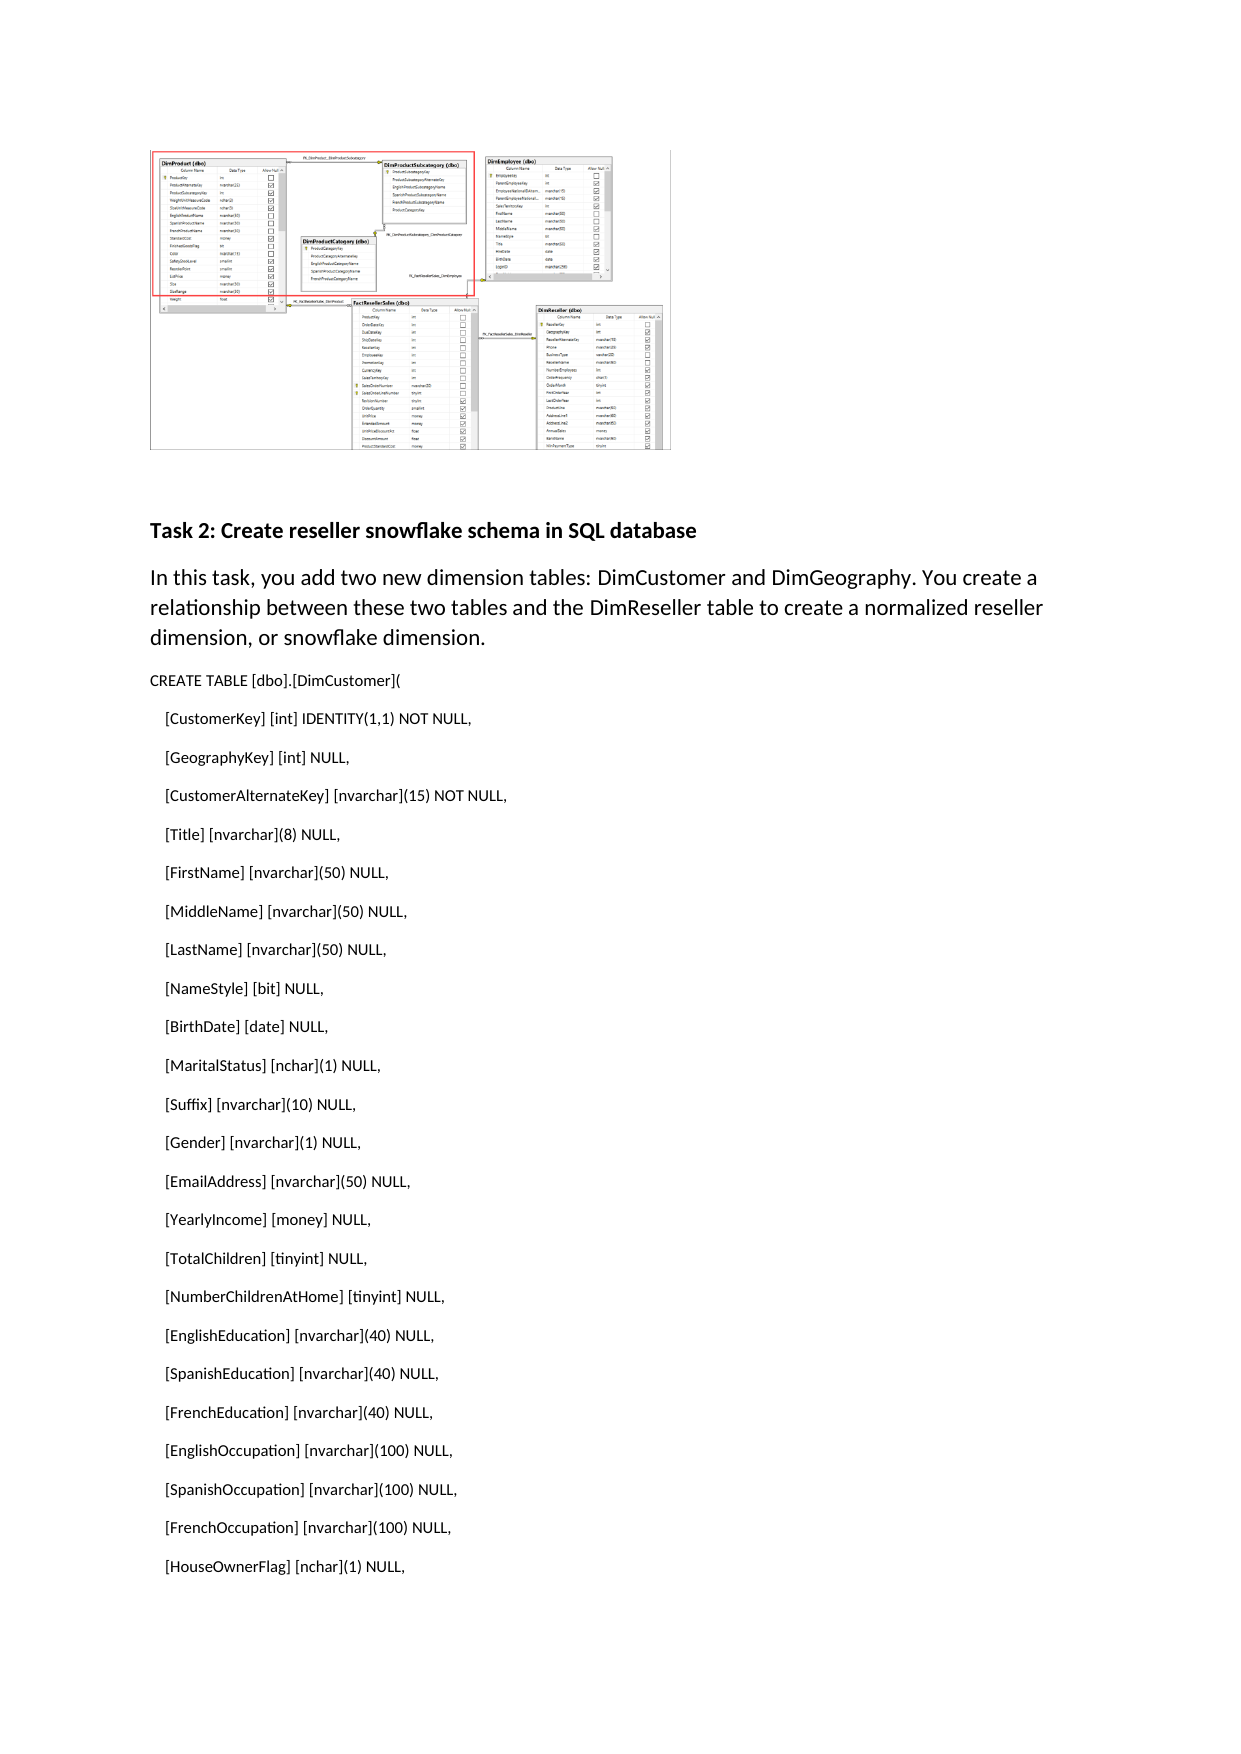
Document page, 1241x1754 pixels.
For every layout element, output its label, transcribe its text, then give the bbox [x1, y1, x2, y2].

text [NameStyle] [bit] NULL, [150, 978, 1090, 998]
text [EnglishEducation] [nvarchar](40) NULL, [150, 1325, 1090, 1345]
text [EnglishOccupation] [nvarchar](100) NULL, [150, 1441, 1090, 1461]
text [YearlyIncome] [money] NULL, [150, 1209, 1090, 1230]
text [EmailAddress] [nvarchar](50) NULL, [150, 1171, 1090, 1191]
text [FrenchEducation] [nvarchar](40) NULL, [150, 1402, 1090, 1422]
text [TotalChildren] [tinyint] NULL, [150, 1248, 1090, 1268]
text [CustomerAlternateKey] [nvarchar](15) NOT NULL, [150, 786, 1090, 806]
text [Suffix] [nvarchar](10) NULL, [150, 1094, 1090, 1114]
text [MaritalStatus] [nchar](1) NULL, [150, 1055, 1090, 1076]
text [Gender] [nvarchar](1) NULL, [150, 1132, 1090, 1153]
text [MiddleName] [nvarchar](50) NULL, [150, 901, 1090, 921]
text [FirstName] [nvarchar](50) NULL, [150, 863, 1090, 883]
text [GeographyKey] [int] NULL, [150, 747, 1090, 767]
text [Title] [nvarchar](8) NULL, [150, 824, 1090, 844]
text CREATE TABLE [dbo].[DimCustomer]( [150, 670, 1090, 690]
text [LastName] [nvarchar](50) NULL, [150, 940, 1090, 960]
text [FrenchOccupation] [nvarchar](100) NULL, [150, 1518, 1090, 1538]
text [HouseOwnerFlag] [nchar](1) NULL, [150, 1556, 1090, 1577]
text [CustomerKey] [int] IDENTITY(1,1) NOT NULL, [150, 708, 1090, 729]
picture [150, 150, 671, 450]
text [NumberChildrenAtHome] [tinyint] NULL, [150, 1287, 1090, 1307]
text Task 2: Create reseller snowflake schema in SQL database [150, 516, 1090, 544]
text [BirthDate] [date] NULL, [150, 1017, 1090, 1037]
text [SpanishEducation] [nvarchar](40) NULL, [150, 1364, 1090, 1384]
text In this task, you add two new dimension tables: DimCustomer and DimGeography. You create a relationship between these two tables and the DimReseller table to create a normalized reseller dimension, or snowflake dimension. [150, 563, 1090, 651]
text [SpanishOccupation] [nvarchar](100) NULL, [150, 1479, 1090, 1499]
